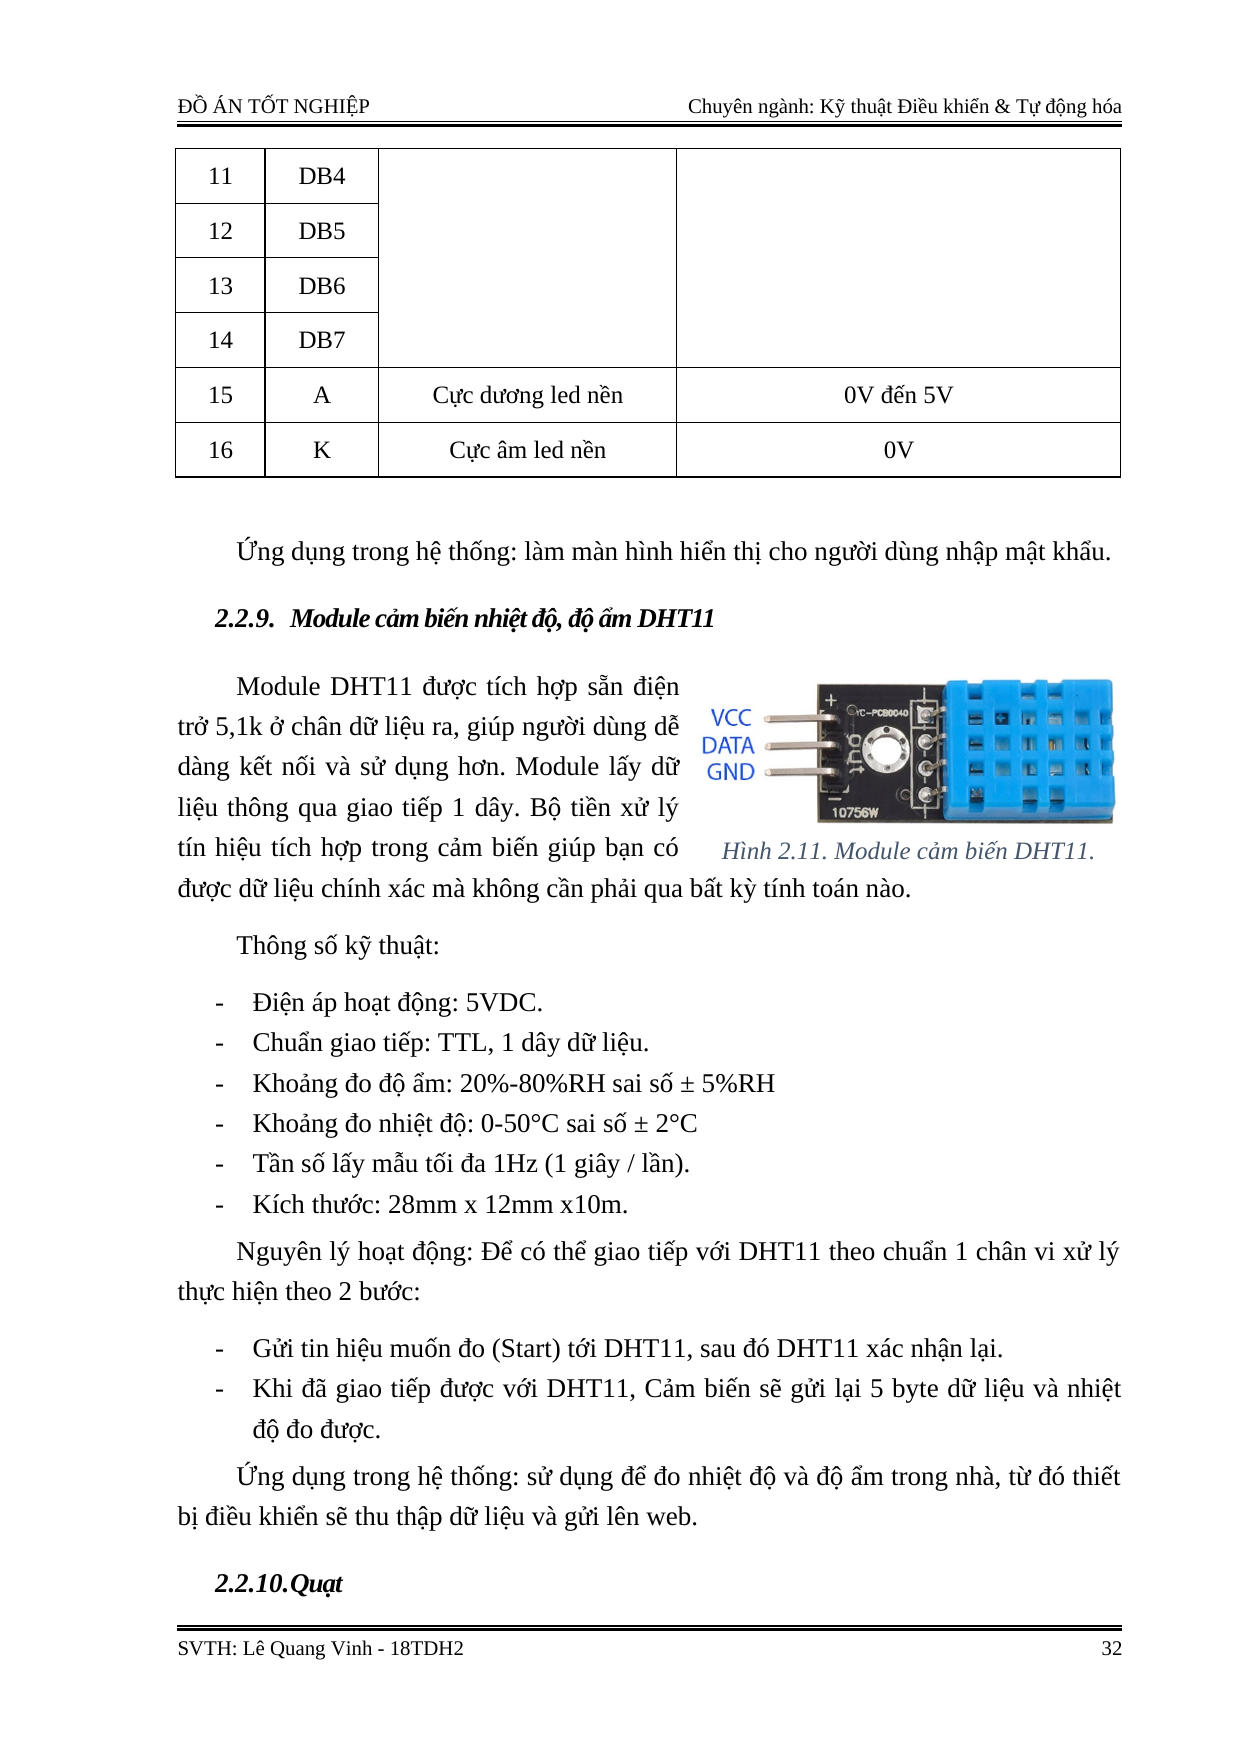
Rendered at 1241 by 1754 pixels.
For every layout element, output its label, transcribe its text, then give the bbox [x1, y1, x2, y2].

table_cell DB7 [266, 313, 378, 367]
table_cell K [266, 423, 378, 476]
subtitle Module cảm biến nhiệt độ, độ ẩm DHT11 [215, 602, 1122, 633]
subtitle Quạt [215, 1567, 1122, 1599]
list Tần số lấy mẫu tối đa 1Hz (1 giây / lần). [215, 1147, 1122, 1179]
picture [699, 677, 1118, 826]
list Khoảng đo nhiệt độ: 0-50°C sai số ± 2°C [215, 1107, 1122, 1138]
table_cell 15 [176, 368, 264, 422]
list Gửi tin hiệu muốn đo (Start) tới DHT11, sau đó DHT11 xác nhận lại. [215, 1332, 1122, 1363]
list Điện áp hoạt động: 5VDC. [215, 986, 1122, 1017]
list Khi đã giao tiếp được với DHT11, Cảm biến sẽ gửi lại 5 byte dữ liệu và nhiệt độ đo được. [215, 1372, 1122, 1444]
table_cell A [266, 368, 378, 422]
table_cell DB5 [266, 204, 378, 257]
text Ứng dụng trong hệ thống: sử dụng để đo nhiệt độ và độ ẩm trong nhà, từ đó thiết bị điều khiển sẽ thu thập dữ liệu và gửi lên web. [177, 1459, 1122, 1531]
table_cell 0V [677, 423, 1120, 476]
table_cell 13 [176, 258, 264, 312]
list Chuẩn giao tiếp: TTL, 1 dây dữ liệu. [215, 1026, 1122, 1057]
text Ứng dụng trong hệ thống: làm màn hình hiển thị cho người dùng nhập mật khẩu. [177, 534, 1122, 566]
table_cell 16 [176, 423, 264, 476]
table_cell DB6 [266, 258, 378, 312]
table_cell 11 [176, 149, 264, 202]
table_cell 0V đến 5V [677, 368, 1120, 422]
list Kích thước: 28mm x 12mm x10m. [215, 1188, 1122, 1219]
text Nguyên lý hoạt động: Để có thể giao tiếp với DHT11 theo chuẩn 1 chân vi xử lý thực hiện theo 2 bước: [177, 1234, 1122, 1306]
table_cell 12 [176, 204, 264, 257]
table_cell DB4 [266, 149, 378, 202]
text Thông số kỹ thuật: [177, 929, 1122, 960]
table_cell 14 [176, 313, 264, 367]
table_cell Cực âm led nền [379, 423, 676, 476]
list Khoảng đo độ ẩm: 20%-80%RH sai số ± 5%RH [215, 1067, 1122, 1098]
table_cell Cực dương led nền [379, 368, 676, 422]
